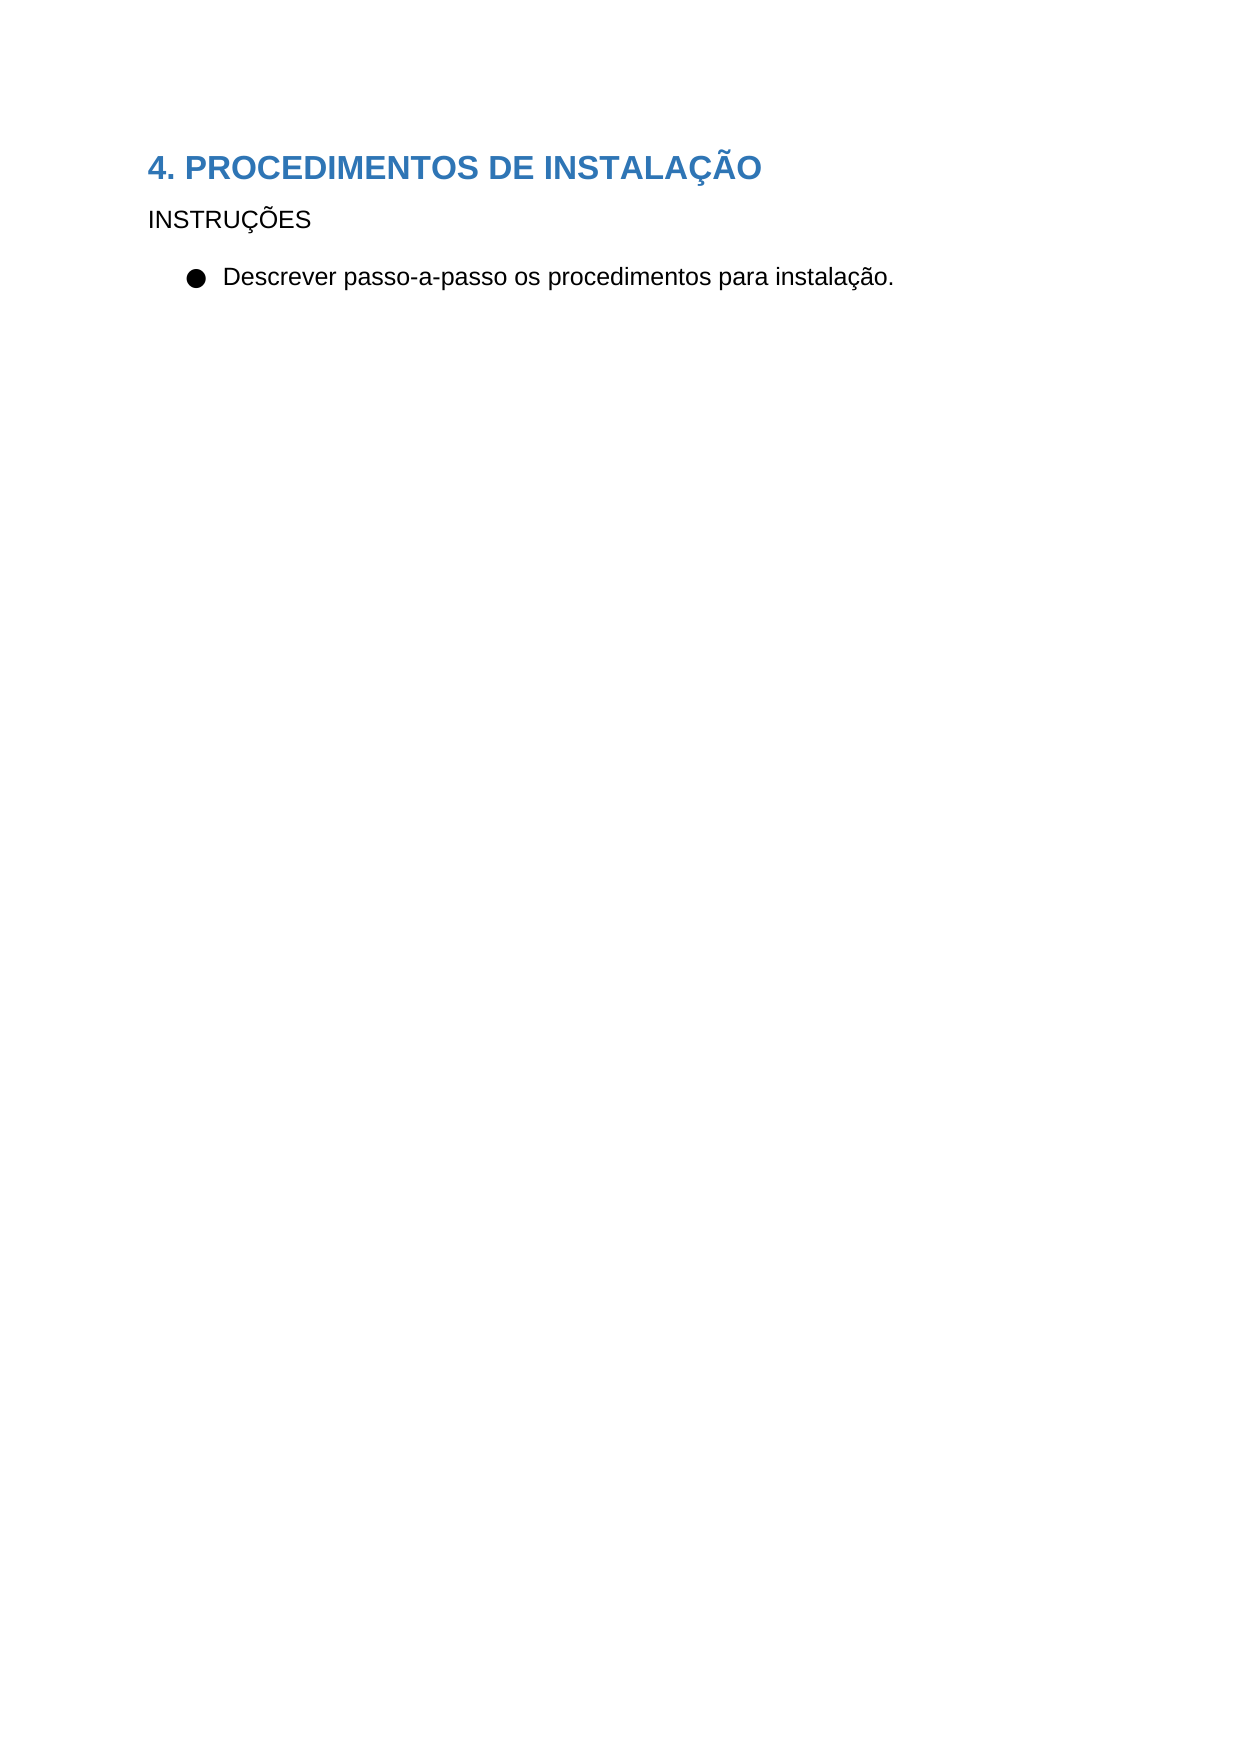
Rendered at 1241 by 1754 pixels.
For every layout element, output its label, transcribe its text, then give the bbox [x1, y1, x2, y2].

subtitle 4. PROCEDIMENTOS DE INSTALAÇÃO [148, 148, 1152, 186]
text INSTRUÇÕES [148, 205, 1152, 234]
list Descrever passo-a-passo os procedimentos para instalação. [185, 248, 1152, 300]
